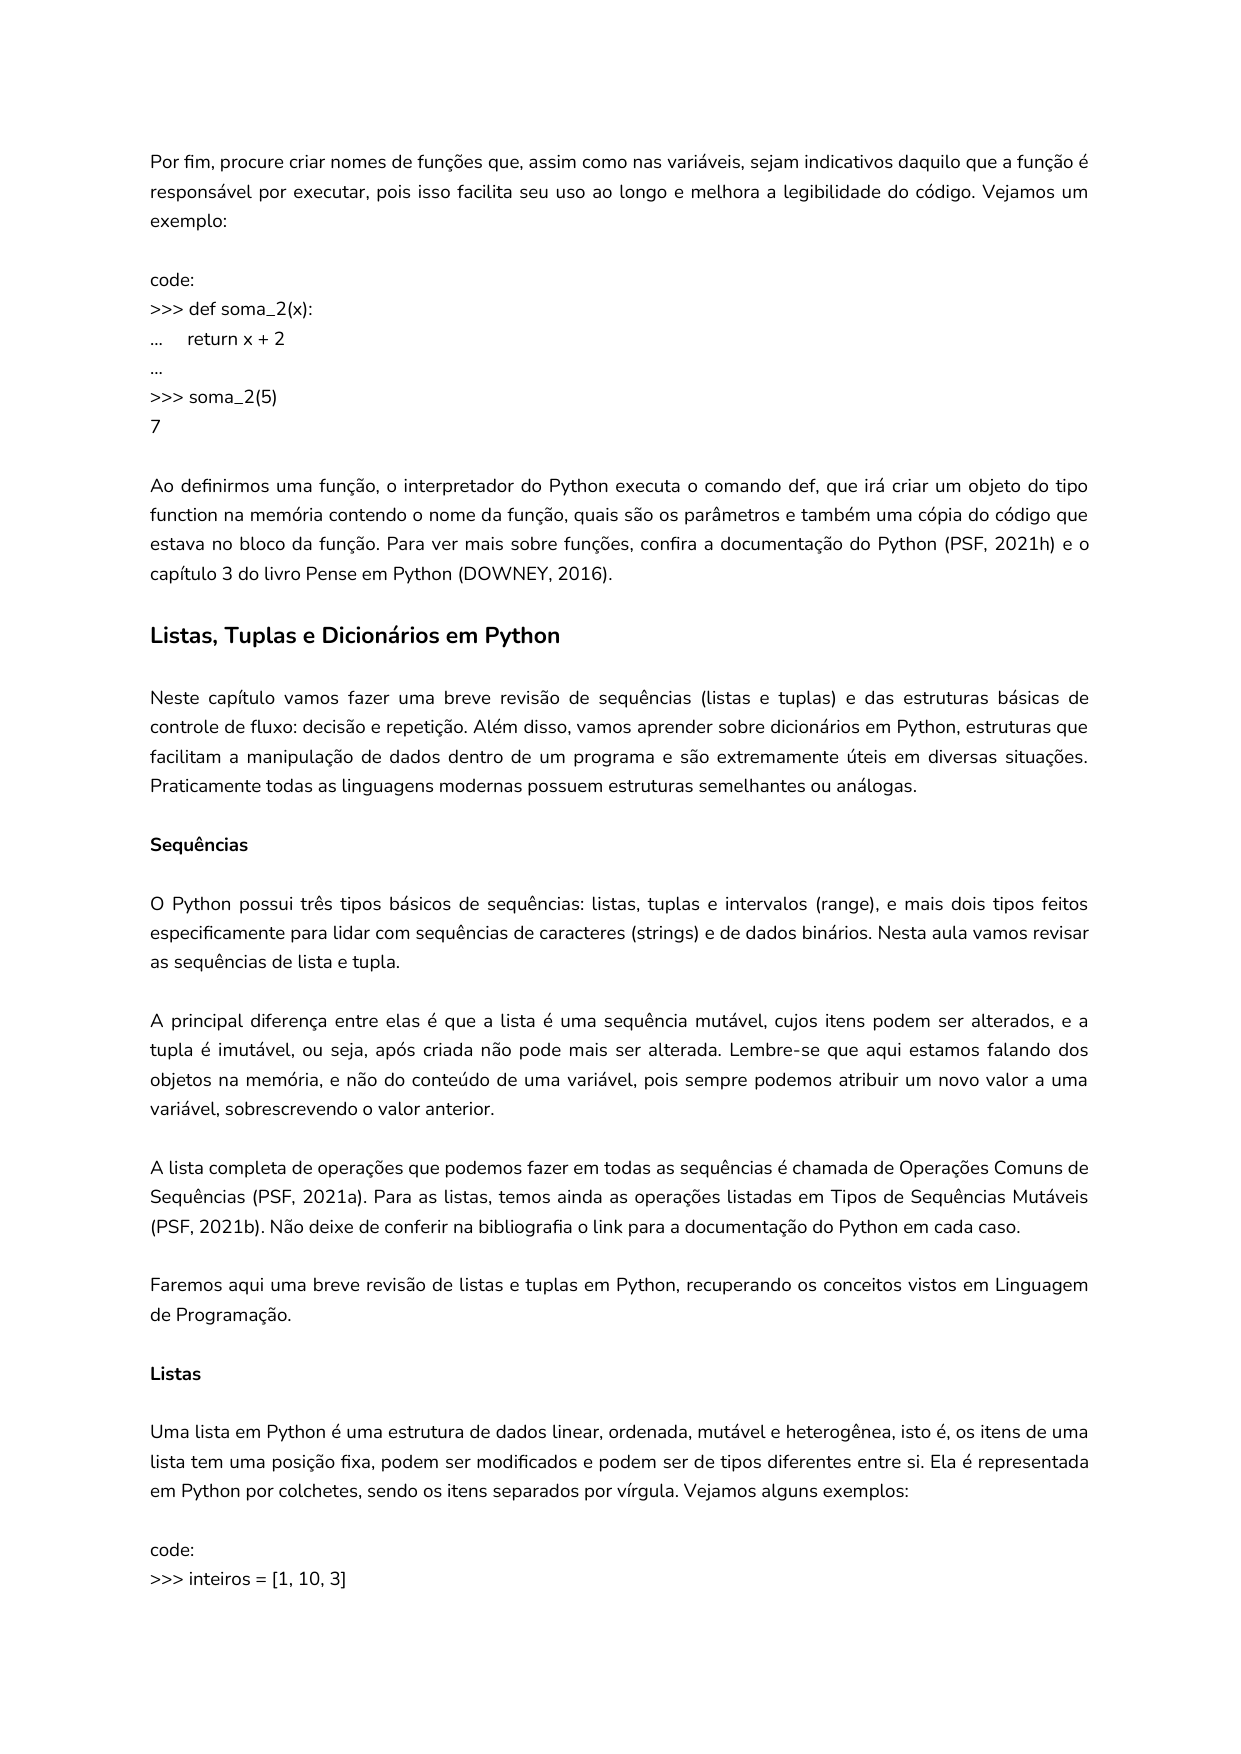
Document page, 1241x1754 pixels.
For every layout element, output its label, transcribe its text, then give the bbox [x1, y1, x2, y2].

subtitle Sequências [150, 832, 1090, 858]
text code: [150, 267, 1090, 293]
text code: [150, 1537, 1090, 1563]
text Por fim, procure criar nomes de funções que, assim como nas variáveis, sejam indicativos daquilo que a função é responsável por executar, pois isso facilita seu uso ao longo e melhora a legibilidade do código. Vejamos um exemplo: [150, 150, 1090, 234]
text Neste capítulo vamos fazer uma breve revisão de sequências (listas e tuplas) e das estruturas básicas de controle de fluxo: decisão e repetição. Além disso, vamos aprender sobre dicionários em Python, estruturas que facilitam a manipulação de dados dentro de um programa e são extremamente úteis em diversas situações. Praticamente todas as linguagens modernas possuem estruturas semelhantes ou análogas. [150, 685, 1090, 799]
text ... [150, 356, 1090, 381]
text 7 [150, 414, 1090, 440]
text >>> soma_2(5) [150, 385, 1090, 411]
text >>> def soma_2(x): [150, 297, 1090, 322]
subtitle Listas, Tuplas e Dicionários em Python [150, 620, 1090, 651]
text Faremos aqui uma breve revisão de listas e tuplas em Python, recuperando os conceitos vistos em Linguagem de Programação. [150, 1273, 1090, 1328]
text Ao definirmos uma função, o interpretador do Python executa o comando def, que irá criar um objeto do tipo function na memória contendo o nome da função, quais são os parâmetros e também uma cópia do código que estava no bloco da função. Para ver mais sobre funções, confira a documentação do Python (PSF, 2021h) e o capítulo 3 do livro Pense em Python (DOWNEY, 2016). [150, 473, 1090, 587]
text >>> inteiros = [1, 10, 3] [150, 1567, 1090, 1592]
text Uma lista em Python é uma estrutura de dados linear, ordenada, mutável e heterogênea, isto é, os itens de uma lista tem uma posição fixa, podem ser modificados e podem ser de tipos diferentes entre si. Ela é representada em Python por colchetes, sendo os itens separados por vírgula. Vejamos alguns exemplos: [150, 1420, 1090, 1504]
text ... return x + 2 [150, 326, 1090, 352]
text O Python possui três tipos básicos de sequências: listas, tuplas e intervalos (range), e mais dois tipos feitos especificamente para lidar com sequências de caracteres (strings) e de dados binários. Nesta aula vamos revisar as sequências de lista e tupla. [150, 891, 1090, 975]
text A lista completa de operações que podemos fazer em todas as sequências é chamada de Operações Comuns de Sequências (PSF, 2021a). Para as listas, temos ainda as operações listadas em Tipos de Sequências Mutáveis (PSF, 2021b). Não deixe de conferir na bibliografia o link para a documentação do Python em cada caso. [150, 1155, 1090, 1240]
text A principal diferença entre elas é que a lista é uma sequência mutável, cujos itens podem ser alterados, e a tupla é imutável, ou seja, após criada não pode mais ser alterada. Lembre-se que aqui estamos falando dos objetos na memória, e não do conteúdo de uma variável, pois sempre podemos atribuir um novo valor a uma variável, sobrescrevendo o valor anterior. [150, 1008, 1090, 1122]
subtitle Listas [150, 1361, 1090, 1387]
